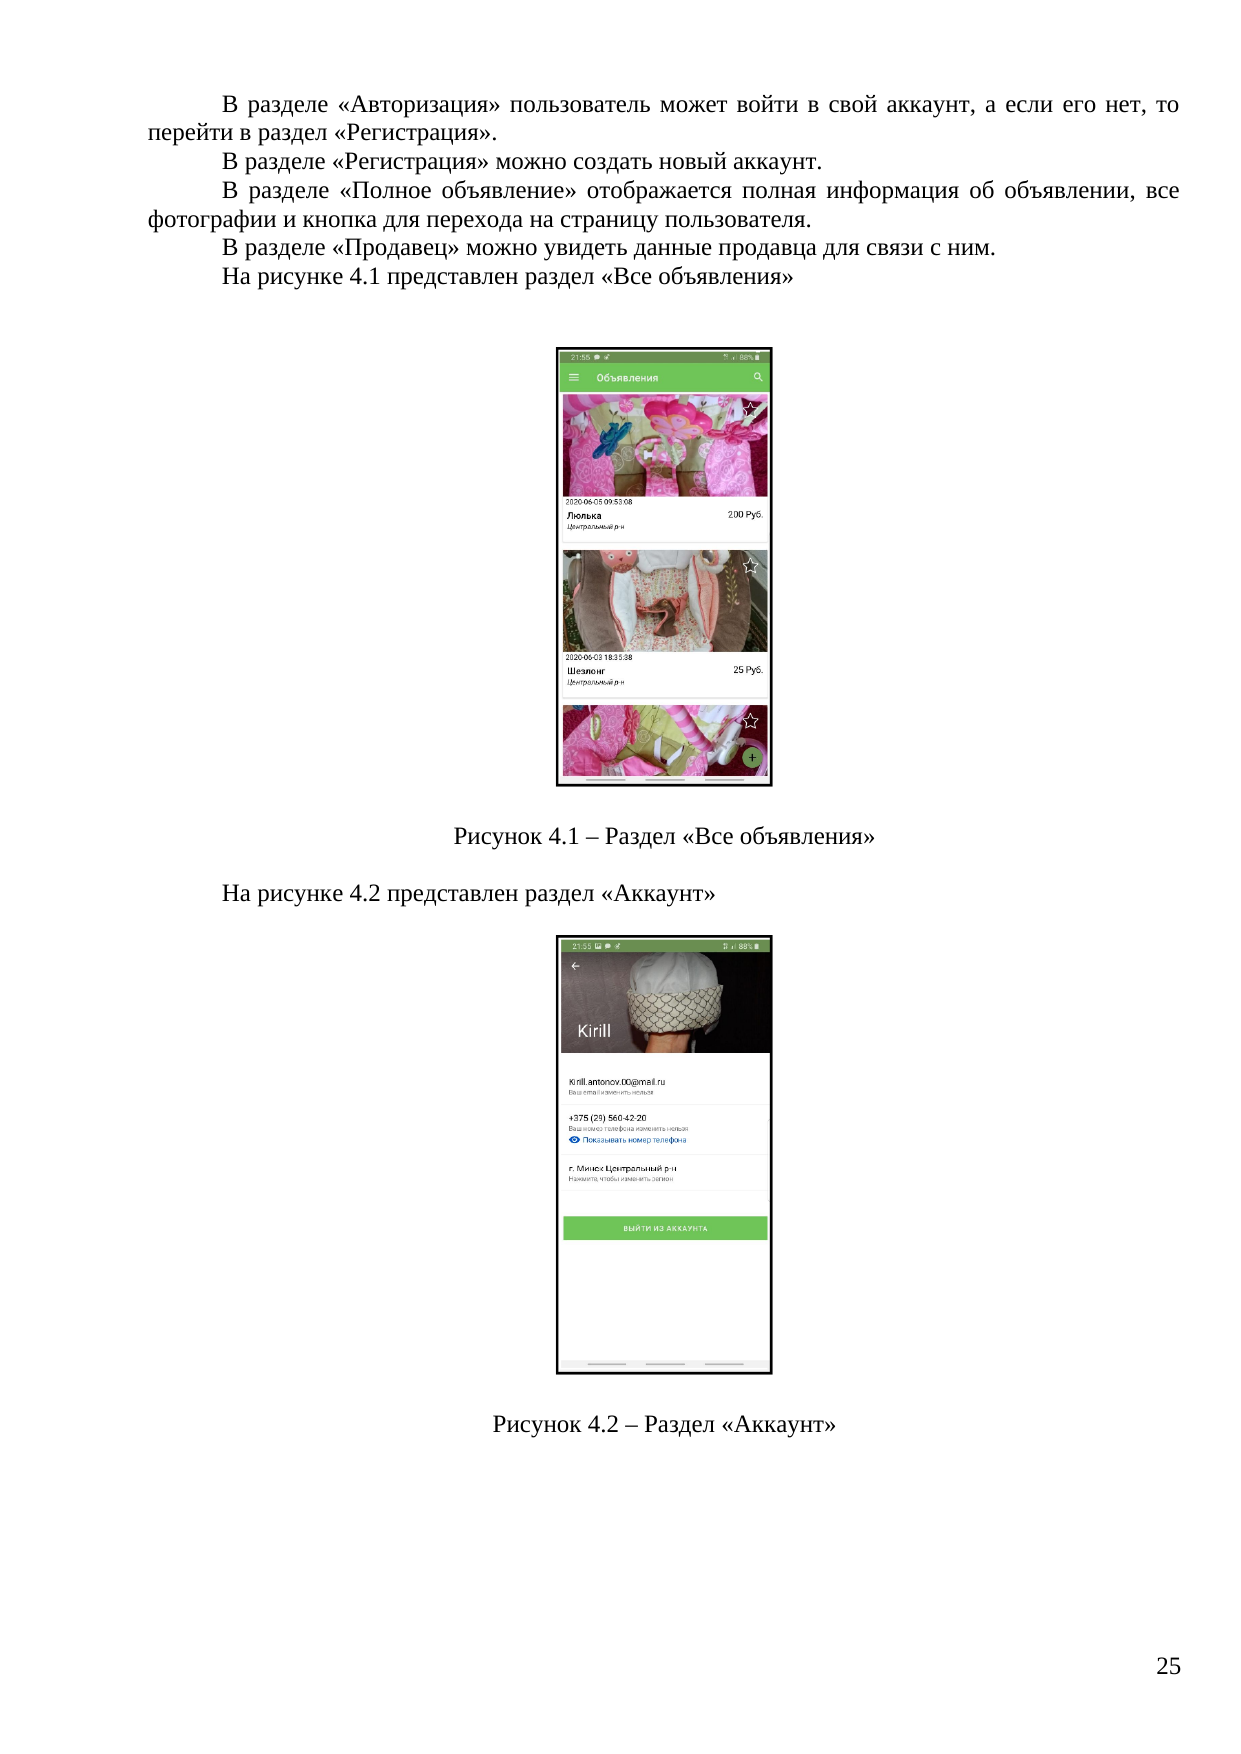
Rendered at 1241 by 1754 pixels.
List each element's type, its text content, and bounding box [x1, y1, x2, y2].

text На рисунке 4.1 представлен раздел «Все объявления» [148, 261, 1181, 290]
text В разделе «Полное объявление» отображается полная информация об объявлении, все фотографии и кнопка для перехода на страницу пользователя. [148, 175, 1181, 232]
text На рисунке 4.2 представлен раздел «Аккаунт» [148, 878, 1181, 907]
picture [555, 935, 773, 1376]
picture [555, 347, 773, 788]
text В разделе «Регистрация» можно создать новый аккаунт. [148, 146, 1181, 175]
text В разделе «Авторизация» пользователь может войти в свой аккаунт, а если его нет, то перейти в раздел «Регистрация». [148, 89, 1181, 146]
text Рисунок 4.2 – Раздел «Аккаунт» [148, 1409, 1181, 1438]
text Рисунок 4.1 – Раздел «Все объявления» [148, 821, 1181, 849]
text В разделе «Продавец» можно увидеть данные продавца для связи с ним. [148, 232, 1181, 261]
